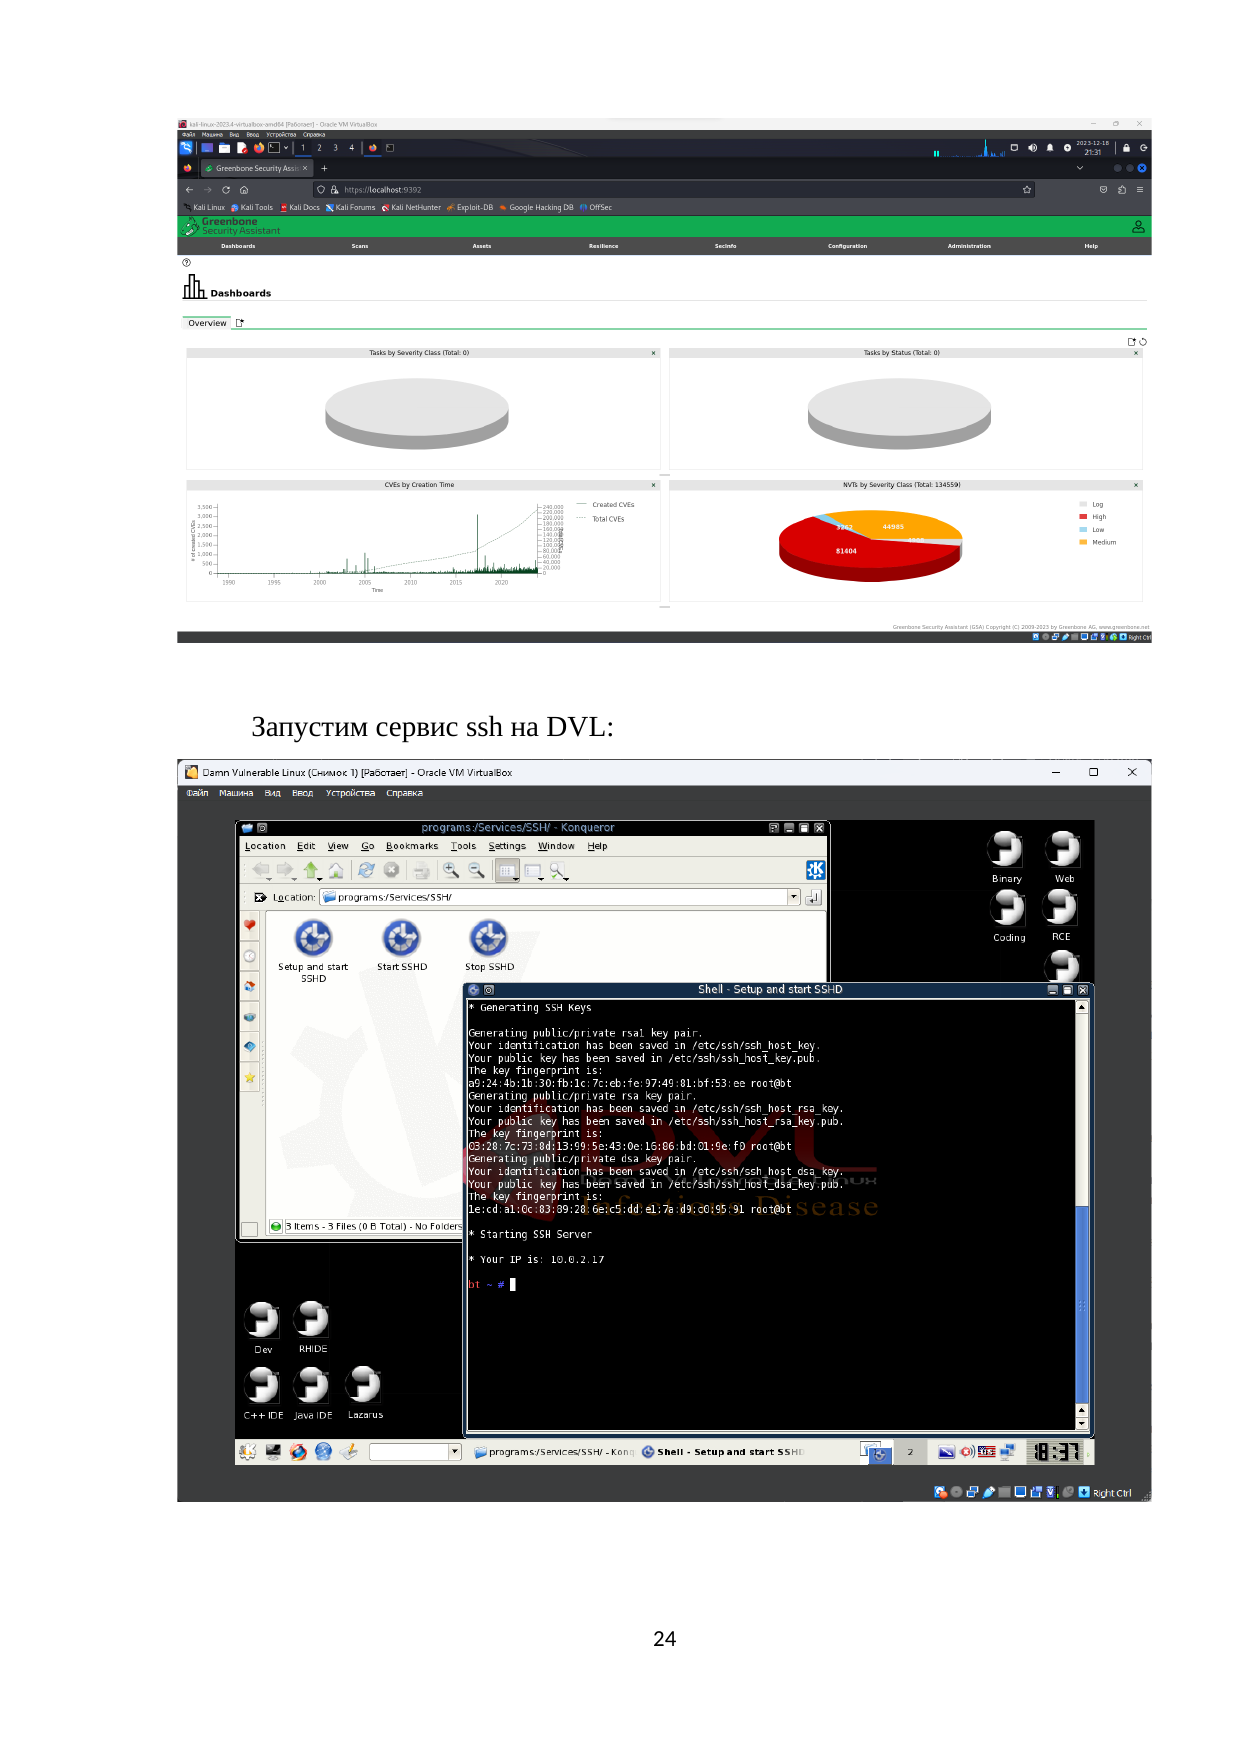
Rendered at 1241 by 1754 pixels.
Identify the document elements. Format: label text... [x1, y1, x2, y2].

text Запустим сервис ssh на DVL: [177, 709, 1152, 743]
picture [177, 759, 1152, 1502]
picture [177, 118, 1152, 643]
